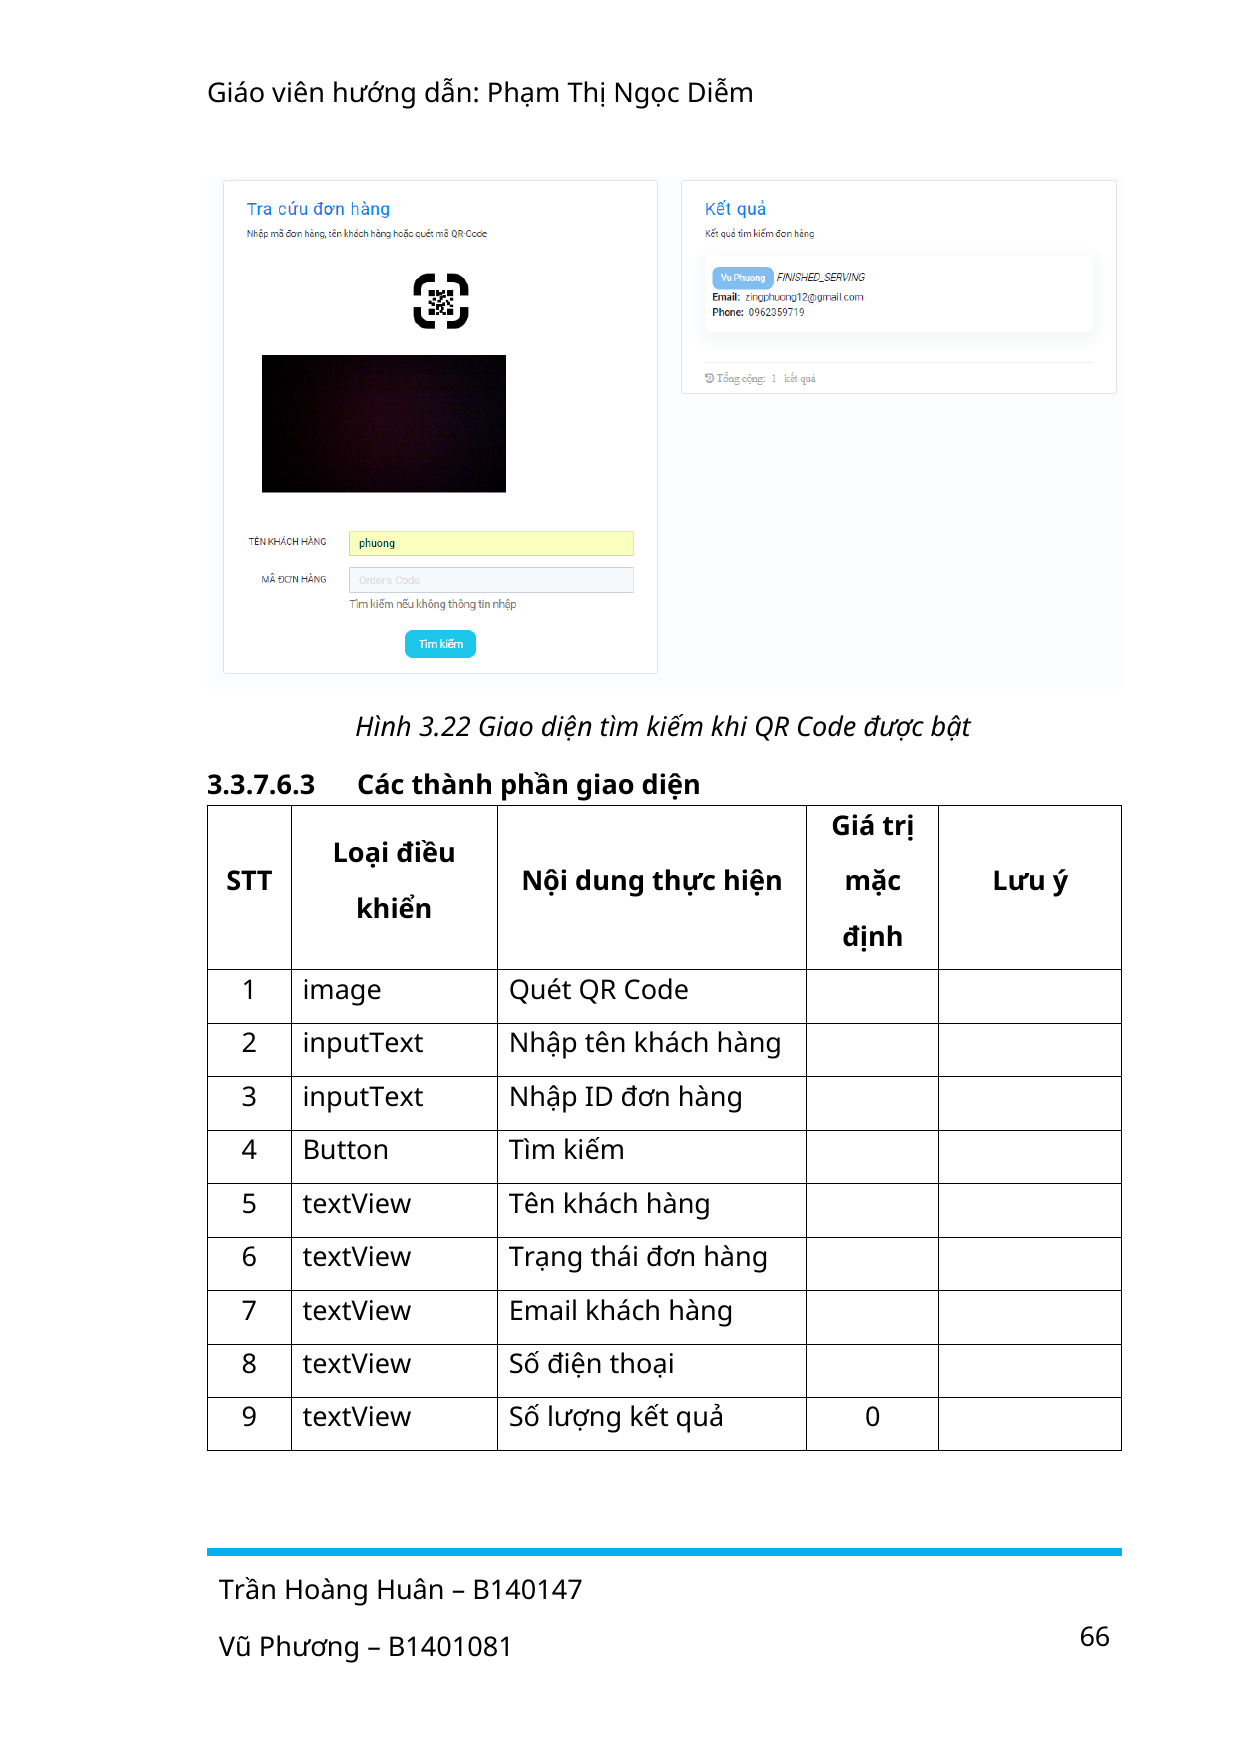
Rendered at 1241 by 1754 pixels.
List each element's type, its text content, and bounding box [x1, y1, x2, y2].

table_cell 1 [208, 970, 291, 1023]
table_cell [807, 1345, 938, 1397]
table_cell Quét QR Code [498, 970, 806, 1023]
table_cell Nhập tên khách hàng [498, 1024, 806, 1076]
table_header Loại điều khiển [292, 806, 497, 969]
table_cell textView [292, 1398, 497, 1450]
table_cell [939, 1184, 1121, 1237]
picture [206, 177, 1123, 689]
table_cell [807, 970, 938, 1023]
table_cell Nhập ID đơn hàng [498, 1077, 806, 1130]
table_cell inputText [292, 1024, 497, 1076]
table_cell textView [292, 1345, 497, 1397]
table_cell 0 [807, 1398, 938, 1450]
table_cell 7 [208, 1291, 291, 1343]
table_cell 8 [208, 1345, 291, 1397]
table_header STT [208, 806, 291, 969]
subtitle Các thành phần giao diện [207, 766, 1122, 802]
table_cell 3 [208, 1077, 291, 1130]
table_cell 9 [208, 1398, 291, 1450]
table_cell 5 [208, 1184, 291, 1237]
table_cell Tên khách hàng [498, 1184, 806, 1237]
table_header Nội dung thực hiện [498, 806, 806, 969]
table_cell [939, 1345, 1121, 1397]
table_cell [939, 1077, 1121, 1130]
table_cell 6 [208, 1238, 291, 1290]
table_cell Button [292, 1131, 497, 1183]
table_cell 4 [208, 1131, 291, 1183]
table_cell [807, 1024, 938, 1076]
table_cell [807, 1077, 938, 1130]
table_cell [807, 1184, 938, 1237]
table_cell textView [292, 1184, 497, 1237]
table_cell Trạng thái đơn hàng [498, 1238, 806, 1290]
table_header Lưu ý [939, 806, 1121, 969]
table_cell Email khách hàng [498, 1291, 806, 1343]
table_cell Số điện thoại [498, 1345, 806, 1397]
table_cell image [292, 970, 497, 1023]
table_cell [939, 1131, 1121, 1183]
table_cell 2 [208, 1024, 291, 1076]
table_cell inputText [292, 1077, 497, 1130]
table_cell [939, 1398, 1121, 1450]
table_cell [939, 1238, 1121, 1290]
table_cell [939, 1291, 1121, 1343]
table_cell Tìm kiếm [498, 1131, 806, 1183]
table_cell [807, 1238, 938, 1290]
table_cell [939, 970, 1121, 1023]
table_header Giá trị mặc định [807, 806, 938, 969]
table_cell [807, 1131, 938, 1183]
table_cell Số lượng kết quả [498, 1398, 806, 1450]
table_cell [807, 1291, 938, 1343]
table_cell textView [292, 1291, 497, 1343]
table_cell [939, 1024, 1121, 1076]
table_cell textView [292, 1238, 497, 1290]
